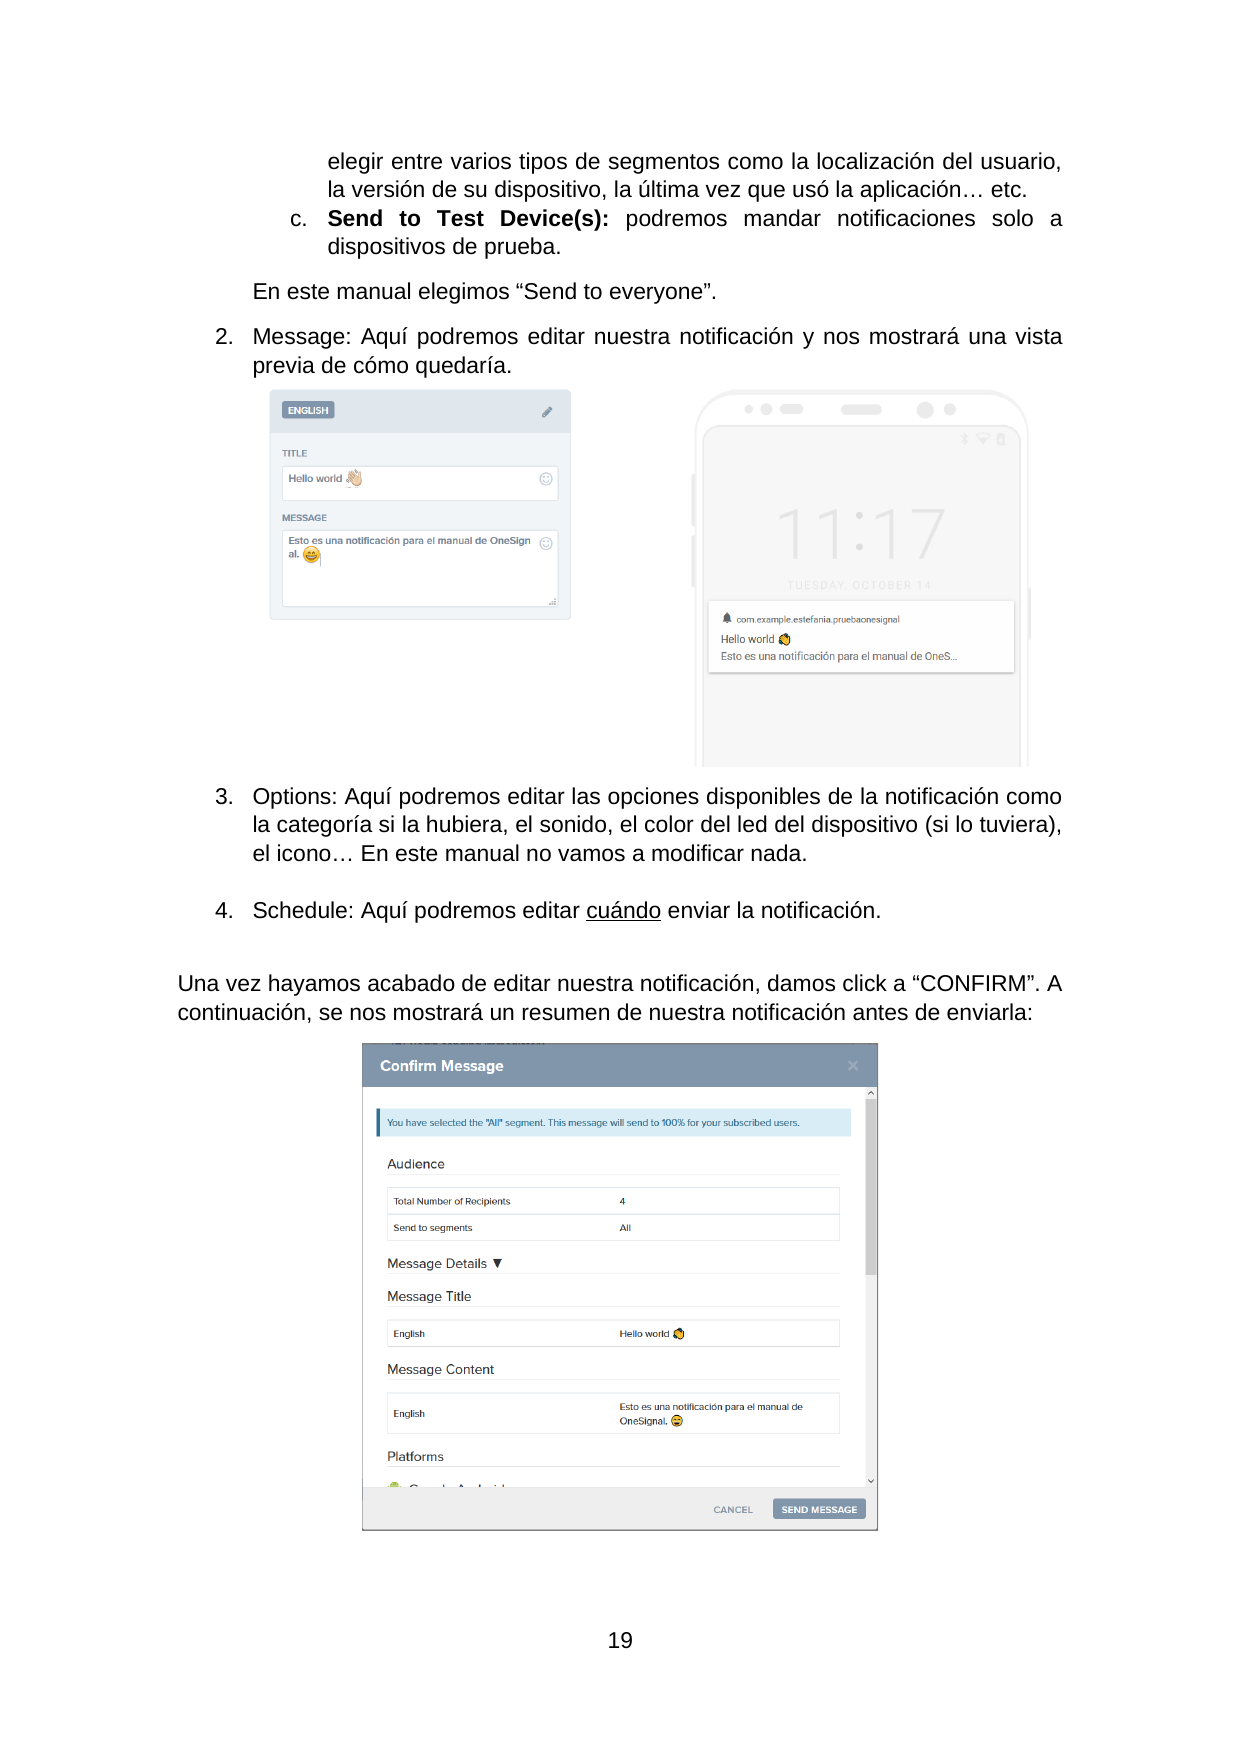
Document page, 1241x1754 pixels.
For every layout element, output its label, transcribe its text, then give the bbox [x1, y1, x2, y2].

picture [362, 1043, 879, 1531]
picture [263, 380, 1052, 781]
list Message: Aquí podremos editar nuestra notificación y nos mostrará una vista previa de cómo quedaría. [215, 323, 1063, 378]
list Options: Aquí podremos editar las opciones disponibles de la notificación como la categoría si la hubiera, el sonido, el color del led del dispositivo (si lo tuviera), el icono… En este manual no vamos a modificar nada. [215, 783, 1063, 866]
text En este manual elegimos “Send to everyone”. [252, 278, 1063, 304]
list Send to Test Device(s): podremos mandar notificaciones solo a dispositivos de prueba. [290, 204, 1063, 259]
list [290, 148, 1063, 202]
list Schedule: Aquí podremos editar cuándo enviar la notificación. [215, 897, 1063, 923]
text Una vez hayamos acabado de editar nuestra notificación, damos click a “CONFIRM”. A continuación, se nos mostrará un resumen de nuestra notificación antes de enviarla: [177, 970, 1063, 1025]
